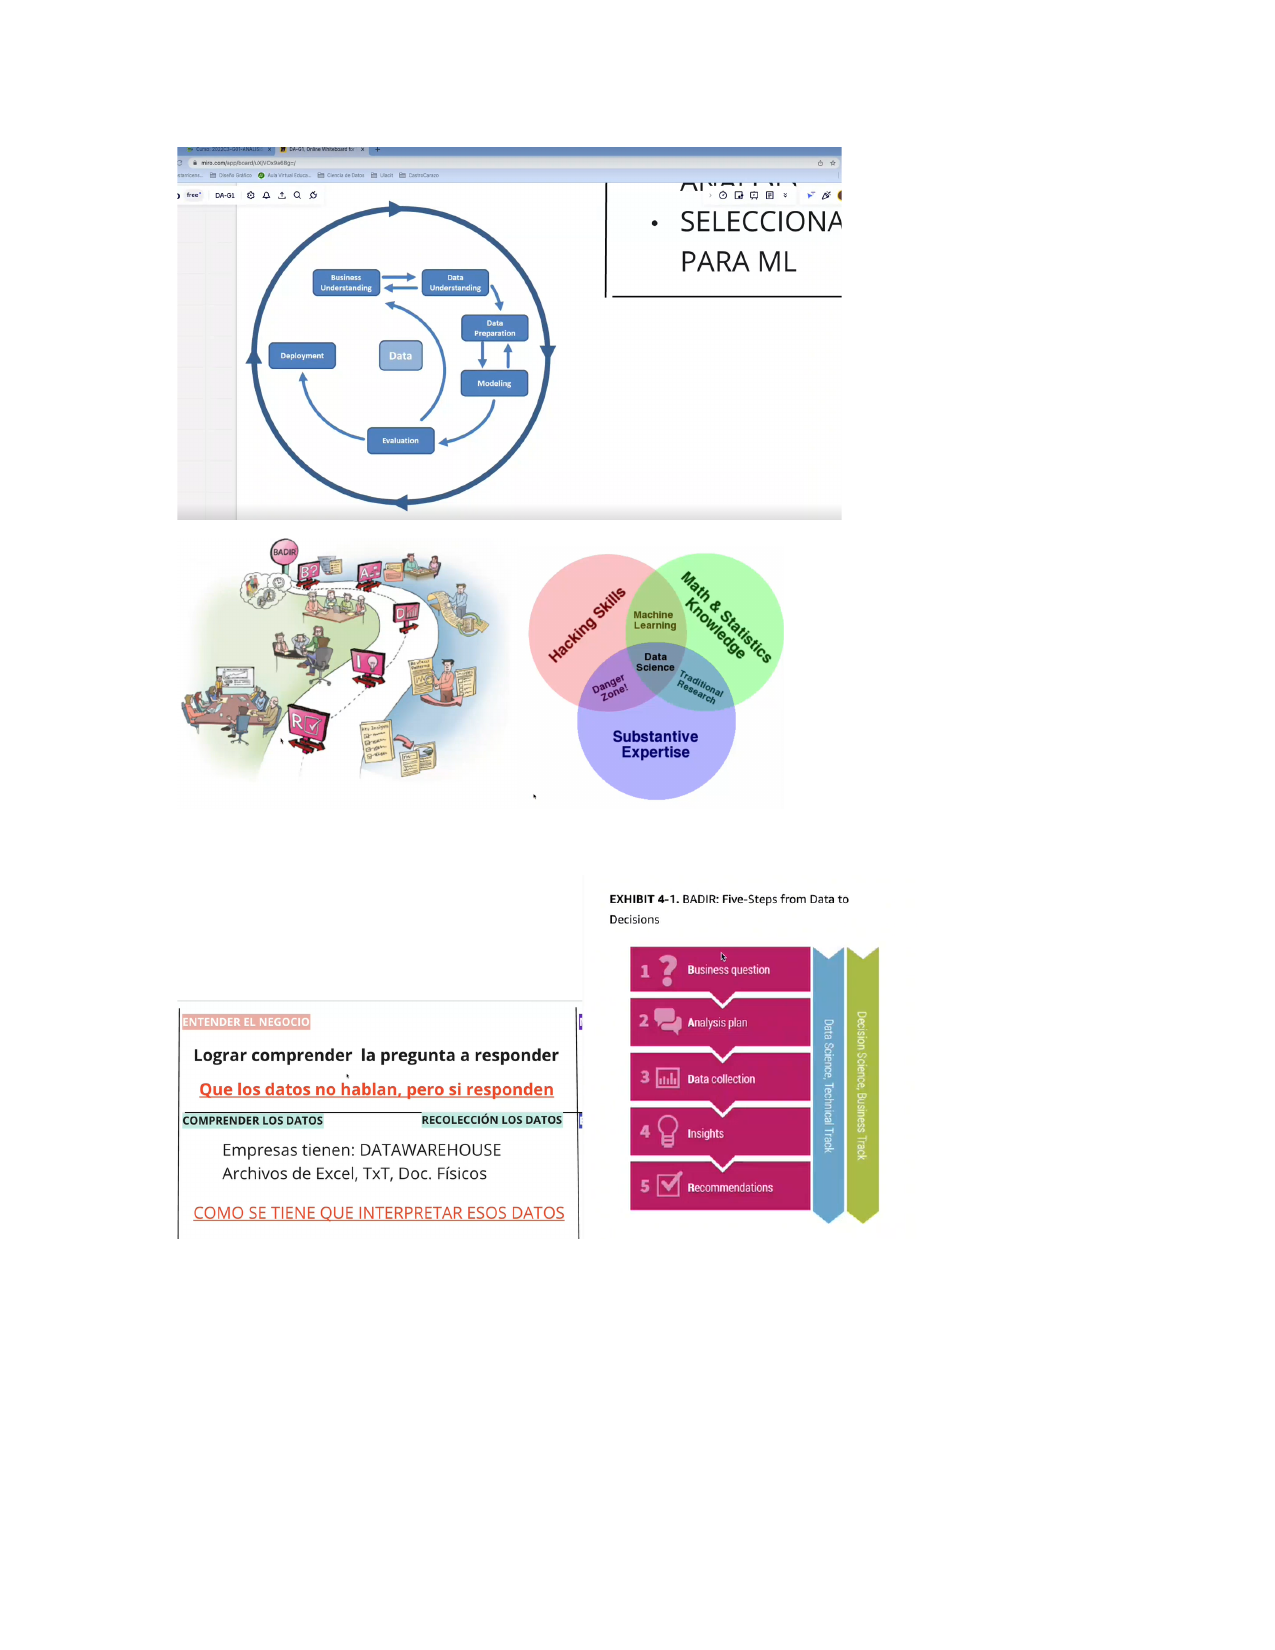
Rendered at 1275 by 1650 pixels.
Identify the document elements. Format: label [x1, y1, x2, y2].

picture [177, 147, 842, 520]
picture [177, 538, 784, 809]
picture [177, 875, 917, 1239]
